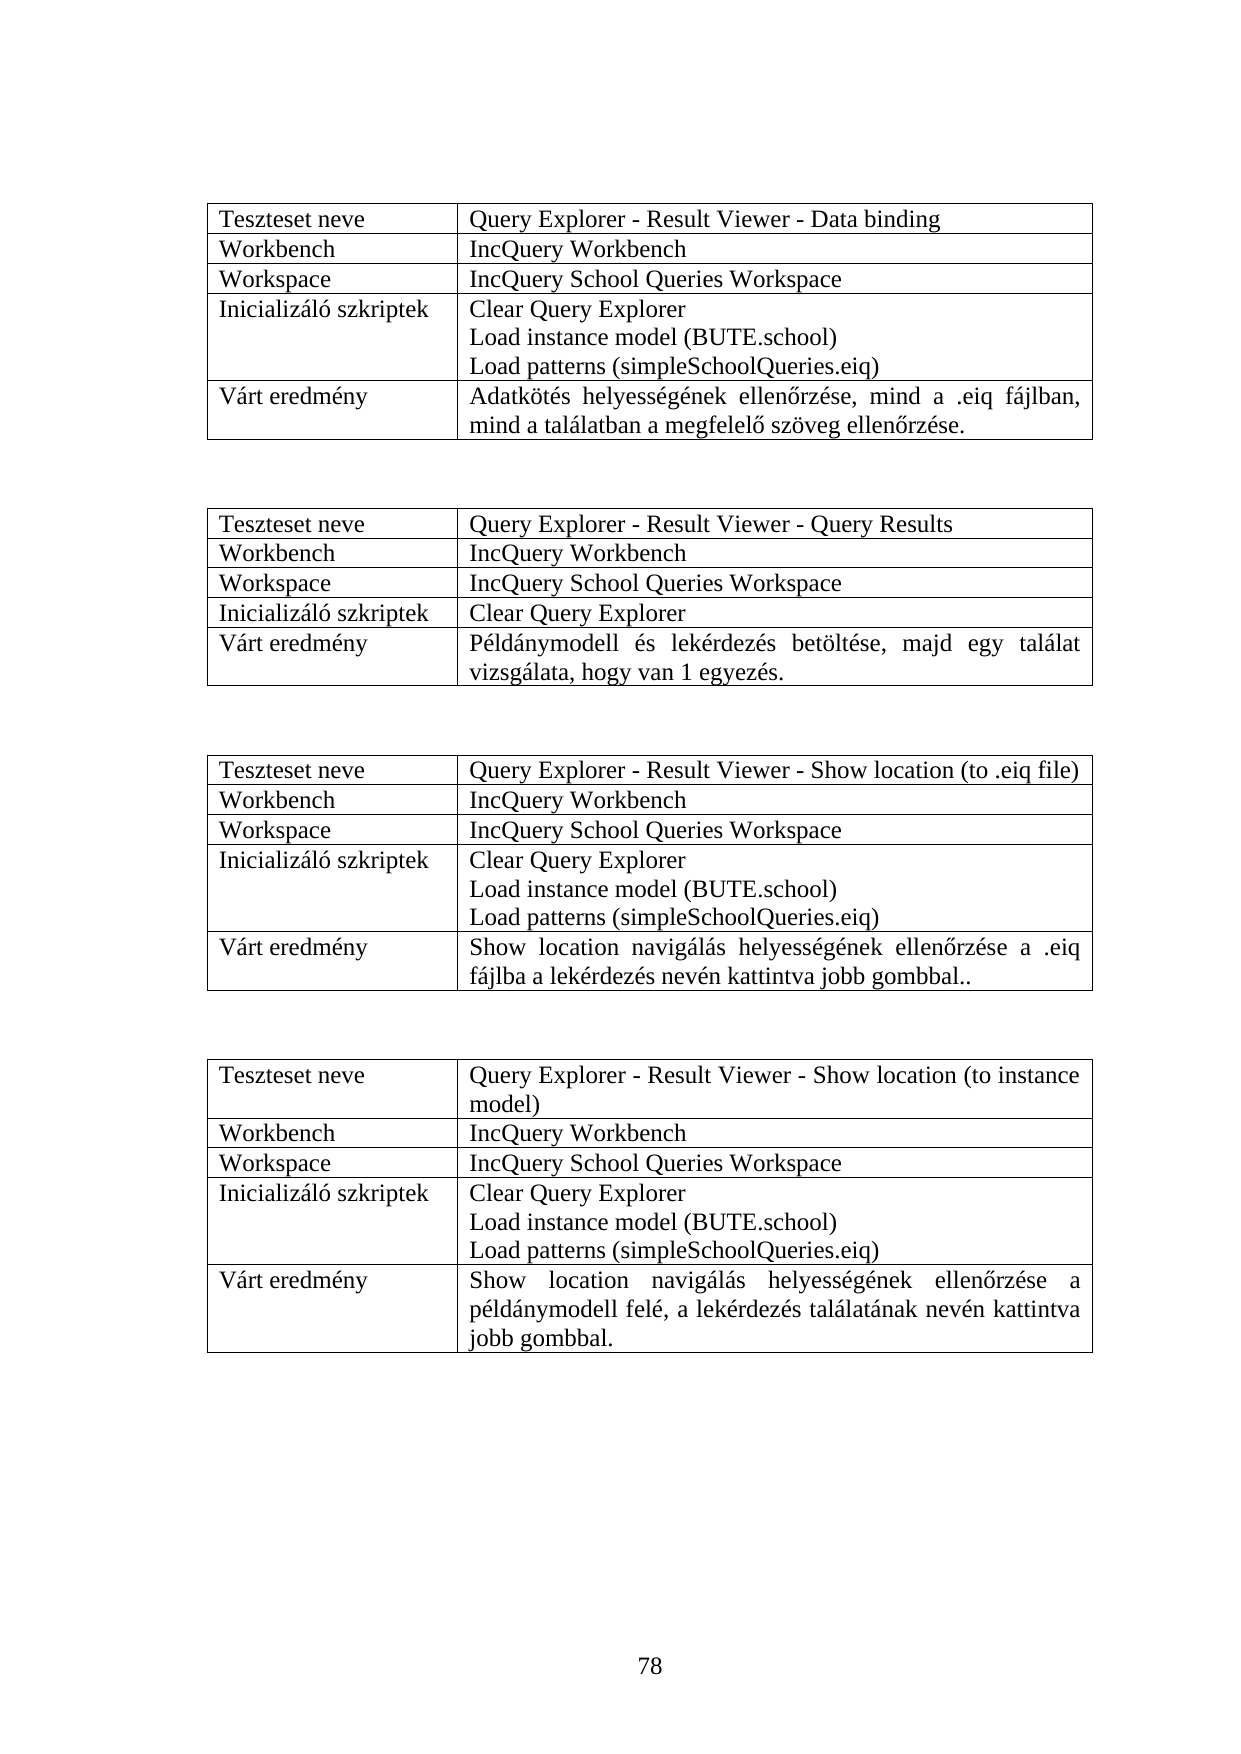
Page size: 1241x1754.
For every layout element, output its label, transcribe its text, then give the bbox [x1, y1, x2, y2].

table_cell Inicializáló szkriptek [208, 598, 457, 627]
table_cell Workbench [208, 539, 457, 567]
table_cell IncQuery School Queries Workspace [458, 568, 1092, 597]
table_cell Workspace [208, 1148, 457, 1177]
table_header Query Explorer - Result Viewer - Data binding [458, 204, 1092, 233]
table_header Query Explorer - Result Viewer - Show location (to .eiq file) [458, 756, 1092, 784]
table_header Query Explorer - Result Viewer - Query Results [458, 509, 1092, 537]
table_cell Workspace [208, 264, 457, 293]
table_cell Várt eredmény [208, 628, 457, 685]
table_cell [458, 1178, 1092, 1264]
table_cell Workspace [208, 568, 457, 597]
table_cell IncQuery School Queries Workspace [458, 264, 1092, 293]
table_cell IncQuery School Queries Workspace [458, 1148, 1092, 1177]
table_cell IncQuery Workbench [458, 539, 1092, 567]
table_cell Inicializáló szkriptek [208, 1178, 457, 1264]
table_header Query Explorer - Result Viewer - Show location (to instance model) [458, 1060, 1092, 1117]
table_cell Clear Query Explorer [458, 598, 1092, 627]
table_cell Várt eredmény [208, 381, 457, 438]
table_cell Adatkötés helyességének ellenőrzése, mind a .eiq fájlban, mind a találatban a megfelelő szöveg ellenőrzése. [458, 381, 1092, 438]
table_cell Várt eredmény [208, 1265, 457, 1352]
table_cell Várt eredmény [208, 932, 457, 990]
table_cell Példánymodell és lekérdezés betöltése, majd egy találat vizsgálata, hogy van 1 egyezés. [458, 628, 1092, 685]
table_cell Show location navigálás helyességének ellenőrzése a .eiq fájlba a lekérdezés nevén kattintva jobb gombbal.. [458, 932, 1092, 990]
table_cell Show location navigálás helyességének ellenőrzése a példánymodell felé, a lekérdezés találatának nevén kattintva jobb gombbal. [458, 1265, 1092, 1352]
table_cell Workbench [208, 234, 457, 263]
table_cell Workbench [208, 1119, 457, 1147]
table_header Teszteset neve [208, 204, 457, 233]
table_header Teszteset neve [208, 756, 457, 784]
table_cell IncQuery Workbench [458, 234, 1092, 263]
table_cell Workbench [208, 785, 457, 814]
table_cell Inicializáló szkriptek [208, 845, 457, 931]
table_cell IncQuery Workbench [458, 785, 1092, 814]
table_header Teszteset neve [208, 509, 457, 537]
table_header Teszteset neve [208, 1060, 457, 1117]
table_cell Clear Query Explorer Load instance model (BUTE.school) Load patterns (simpleSchoolQueries.eiq) [458, 845, 1092, 931]
table_cell Inicializáló szkriptek [208, 294, 457, 380]
table_cell IncQuery School Queries Workspace [458, 815, 1092, 844]
table_cell Clear Query Explorer Load instance model (BUTE.school) Load patterns (simpleSchoolQueries.eiq) [458, 294, 1092, 380]
table_cell Workspace [208, 815, 457, 844]
table_cell IncQuery Workbench [458, 1119, 1092, 1147]
